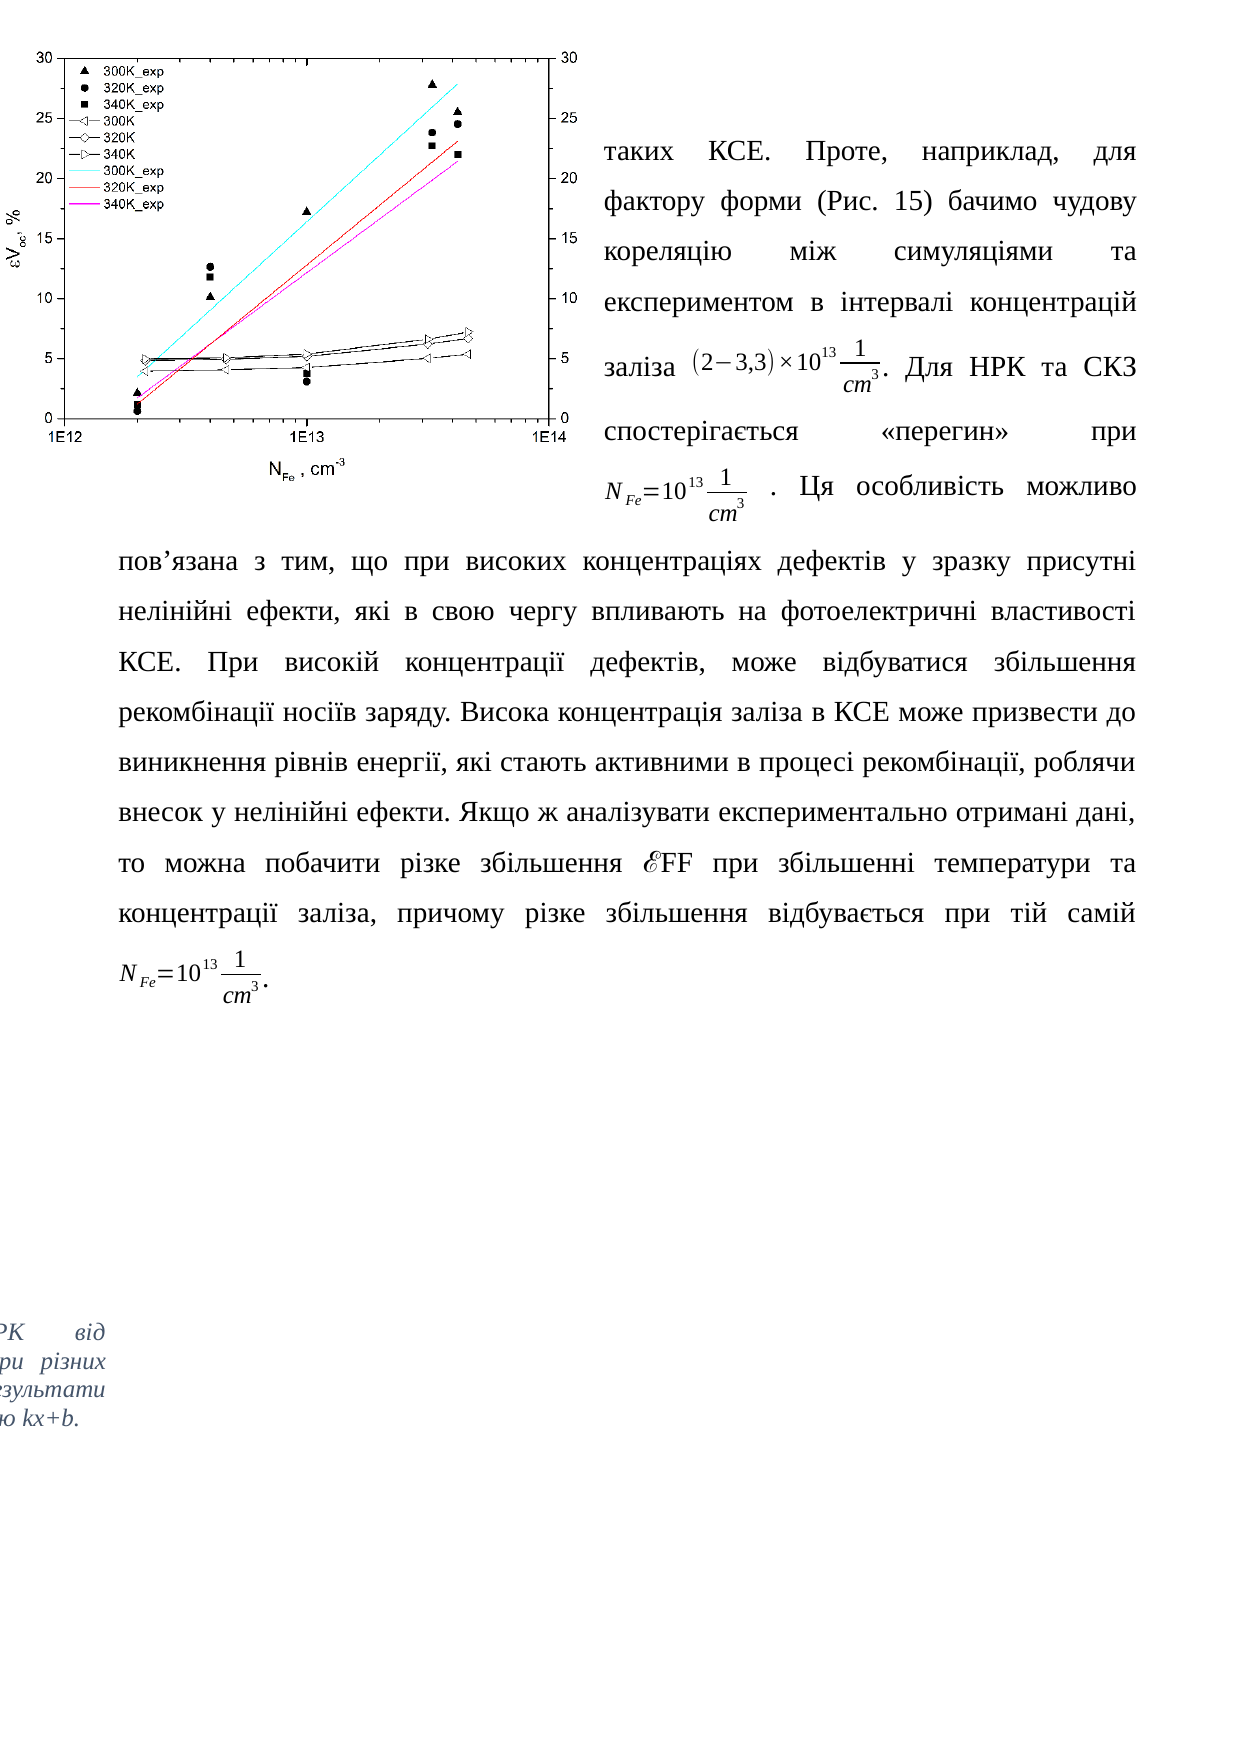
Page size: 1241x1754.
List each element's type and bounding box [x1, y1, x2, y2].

text [118, 133, 1137, 1008]
picture [0, 41, 586, 487]
